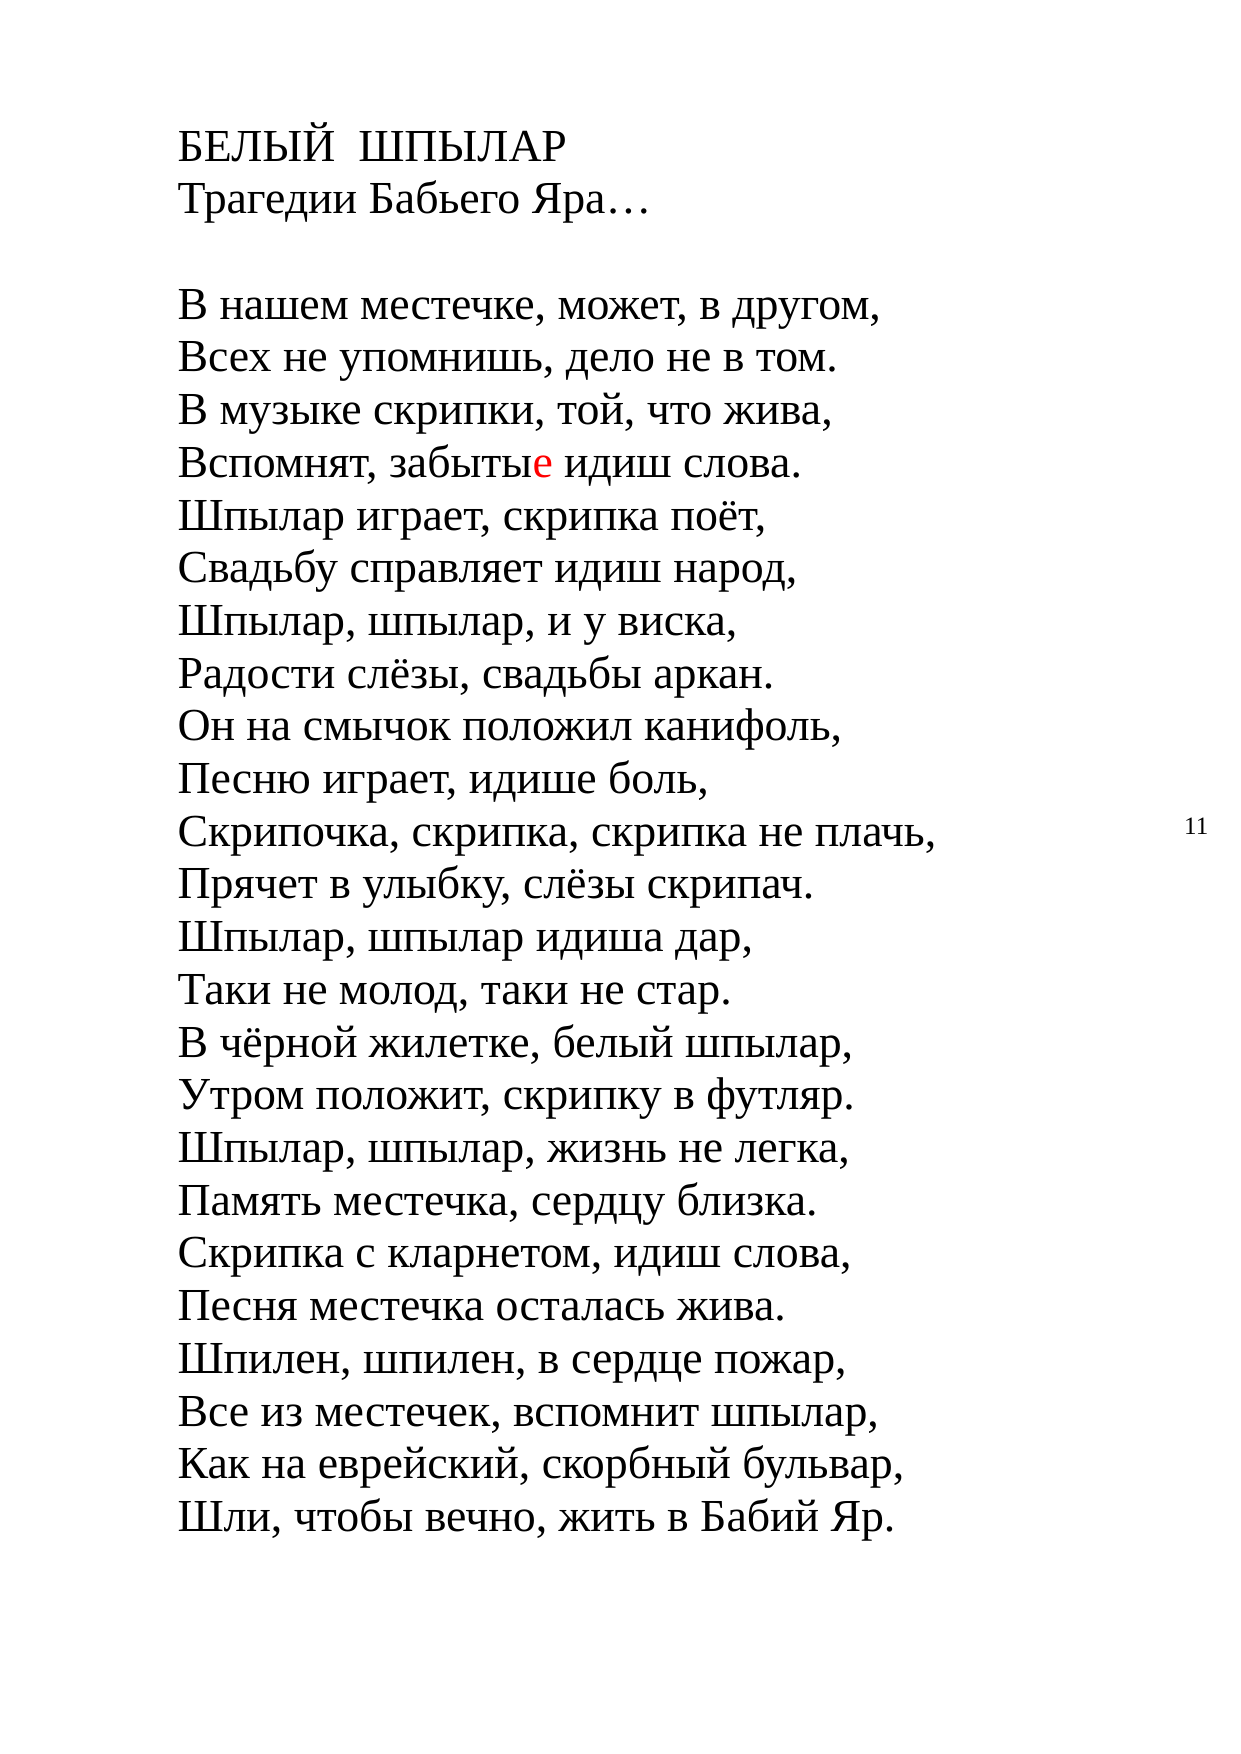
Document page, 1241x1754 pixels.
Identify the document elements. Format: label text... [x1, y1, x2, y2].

text Песню играет, идише боль, [177, 751, 1152, 803]
text Прячет в улыбку, слёзы скрипач. [177, 856, 1152, 909]
text Всех не упомнишь, дело не в том. [177, 329, 1152, 382]
text Шпылар, шпылар, жизнь не легка, [177, 1119, 1152, 1172]
text Шпылар, шпылар идиша дар, [177, 909, 1152, 961]
text В музыке скрипки, той, что жива, [177, 382, 1152, 434]
text Как на еврейский, скорбный бульвар, [177, 1436, 1152, 1488]
text Шпилен, шпилен, в сердце пожар, [177, 1330, 1152, 1383]
text В чёрной жилетке, белый шпылар, [177, 1014, 1152, 1067]
text Все из местечек, вспомнит шпылар, [177, 1383, 1152, 1436]
text БЕЛЫЙ ШПЫЛАР [177, 118, 1152, 171]
text Таки не молод, таки не стар. [177, 961, 1152, 1014]
text Утром положит, скрипку в футляр. [177, 1067, 1152, 1119]
text В нашем местечке, может, в другом, [177, 276, 1152, 329]
text Скрипочка, скрипка, скрипка не плачь, [177, 803, 1152, 856]
text Радости слёзы, свадьбы аркан. [177, 645, 1152, 698]
text Песня местечка осталась жива. [177, 1278, 1152, 1330]
text Память местечка, сердцу близка. [177, 1172, 1152, 1225]
text Шпылар играет, скрипка поёт, [177, 487, 1152, 540]
text Вспомнят, забытые идиш слова. [177, 434, 1152, 487]
text Трагедии Бабьего Яра… [177, 171, 1152, 223]
text Свадьбу справляет идиш народ, [177, 540, 1152, 592]
text Он на смычок положил канифоль, [177, 698, 1152, 751]
text Шли, чтобы вечно, жить в Бабий Яр. [177, 1488, 1152, 1541]
text Шпылар, шпылар, и у виска, [177, 592, 1152, 645]
text Скрипка с кларнетом, идиш слова, [177, 1225, 1152, 1278]
